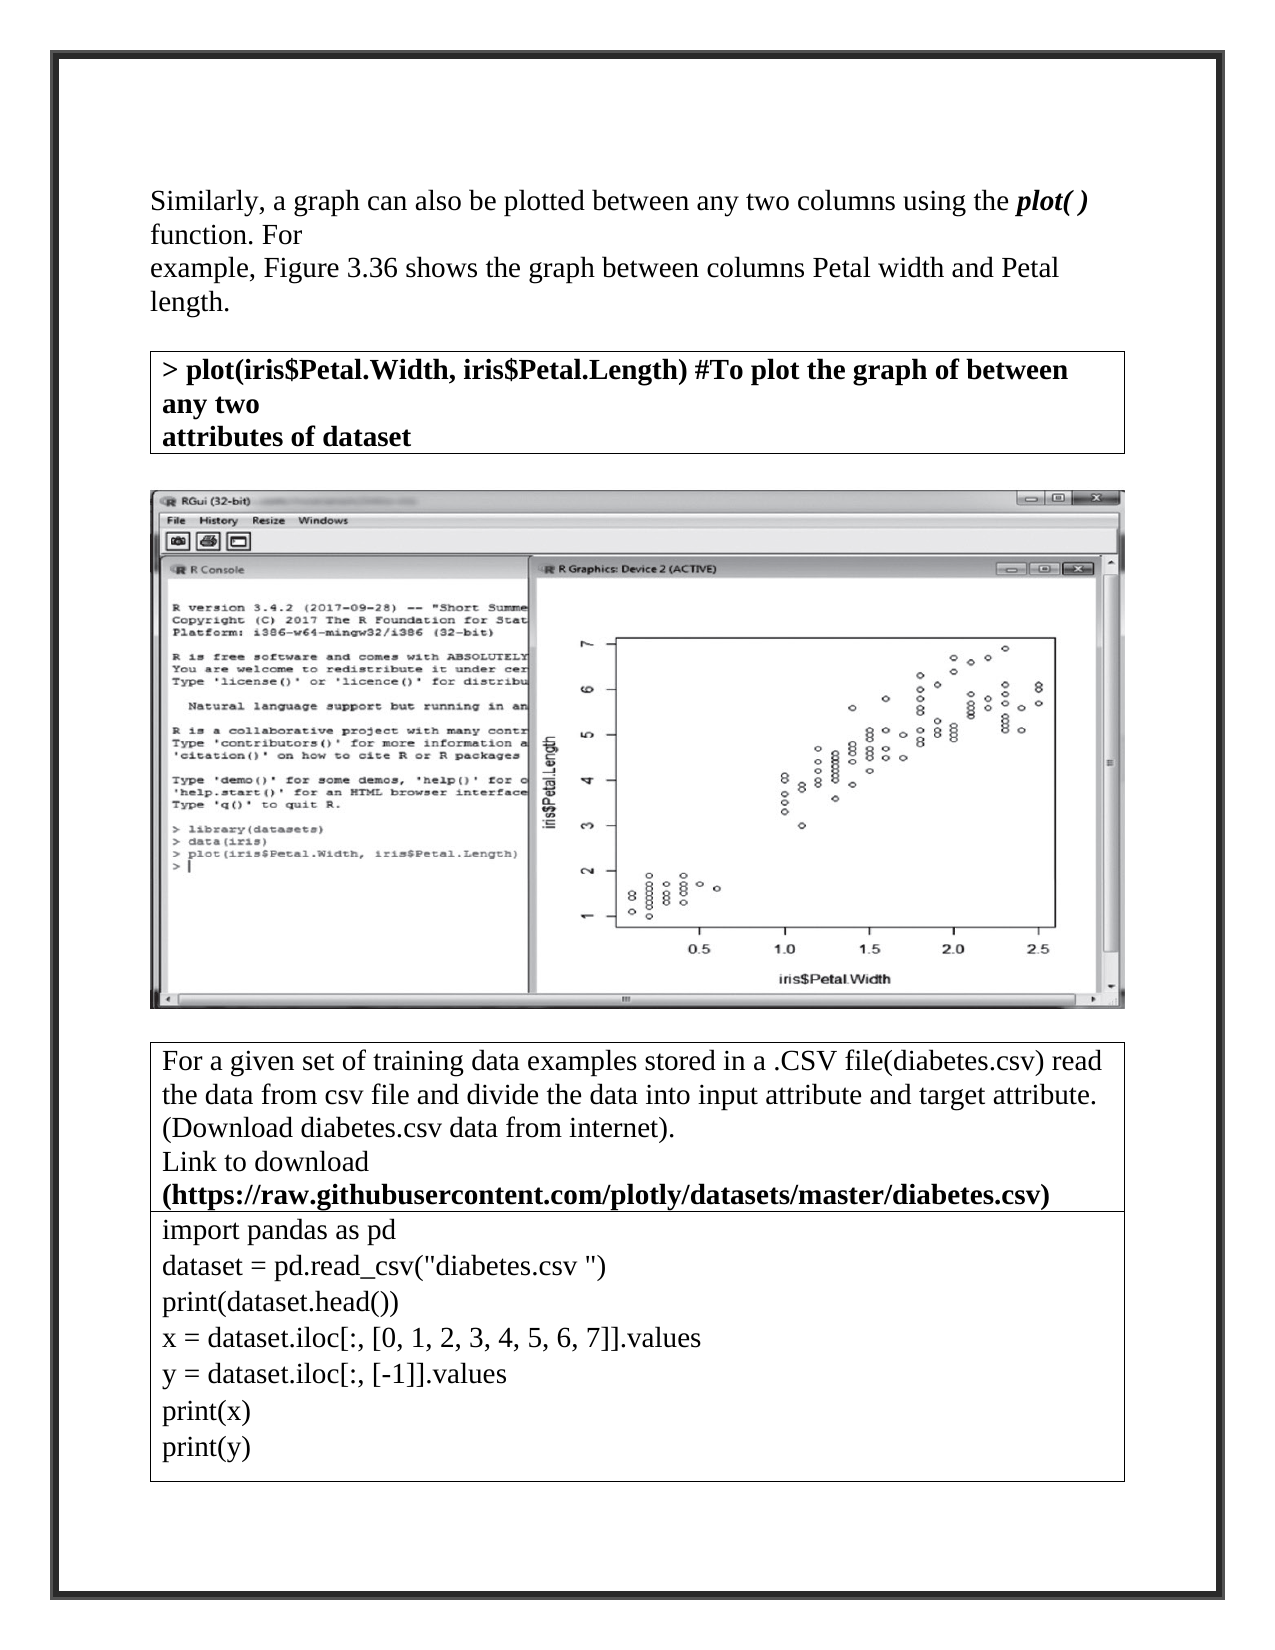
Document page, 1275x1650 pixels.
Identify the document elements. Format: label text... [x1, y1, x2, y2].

text example, Figure 3.36 shows the graph between columns Petal width and Petal length. [150, 251, 1125, 318]
text Similarly, a graph can also be plotted between any two columns using the plot( ) function. For [150, 183, 1125, 251]
table_header > plot(iris$Petal.Width, iris$Petal.Length) #To plot the graph of between any two attributes of dataset [151, 352, 1124, 453]
table_cell import pandas as pd dataset = pd.read_csv("diabetes.csv ") print(dataset.head()) x = dataset.iloc[:, [0, 1, 2, 3, 4, 5, 6, 7]].values y = dataset.iloc[:, [-1]].values print(x) print(y) [151, 1212, 1124, 1481]
table_header For a given set of training data examples stored in a .CSV file(diabetes.csv) read the data from csv file and divide the data into input attribute and target attribute.(Download diabetes.csv data from internet). Link to download (https://raw.githubusercontent.com/plotly/datasets/master/diabetes.csv) [151, 1043, 1124, 1211]
